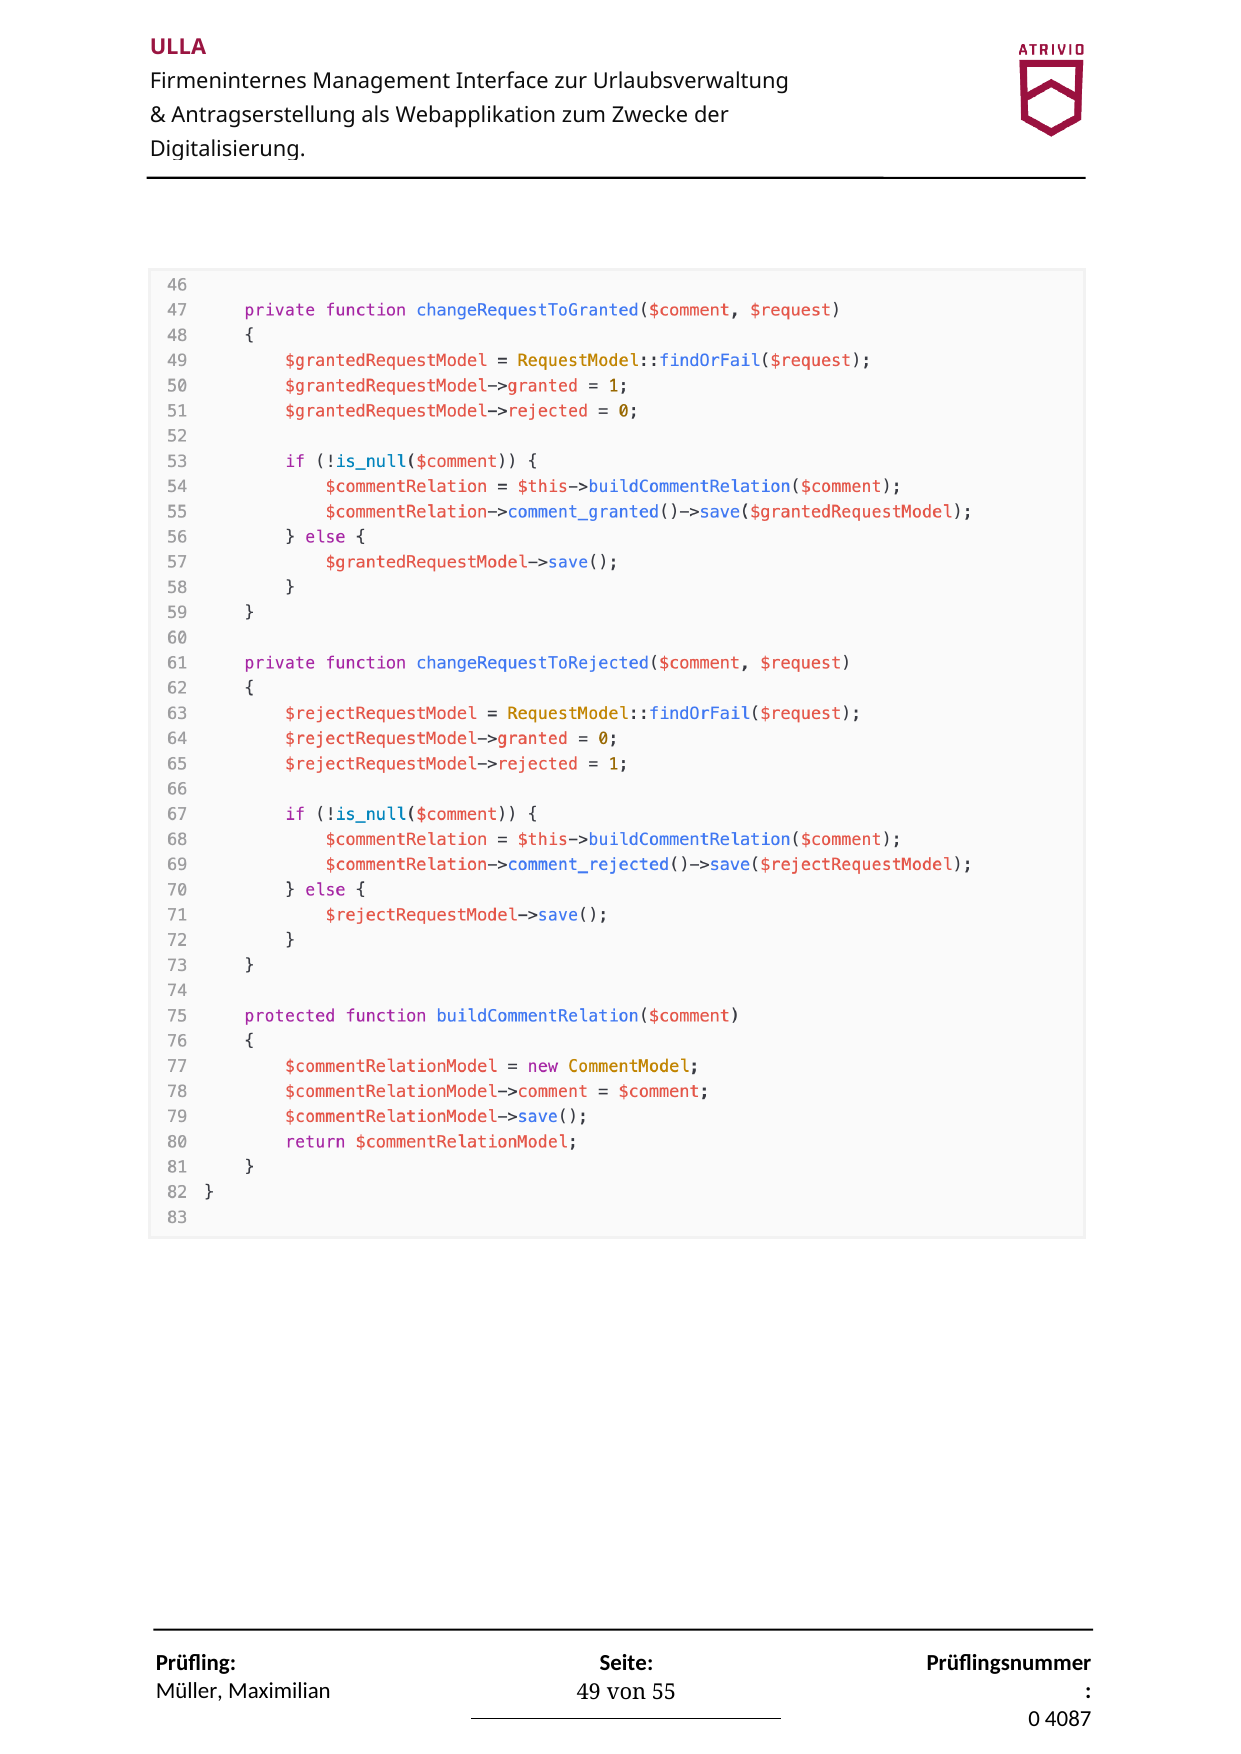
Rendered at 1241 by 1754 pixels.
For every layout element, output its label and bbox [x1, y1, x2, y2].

picture [1008, 33, 1094, 147]
picture [151, 271, 1083, 1236]
